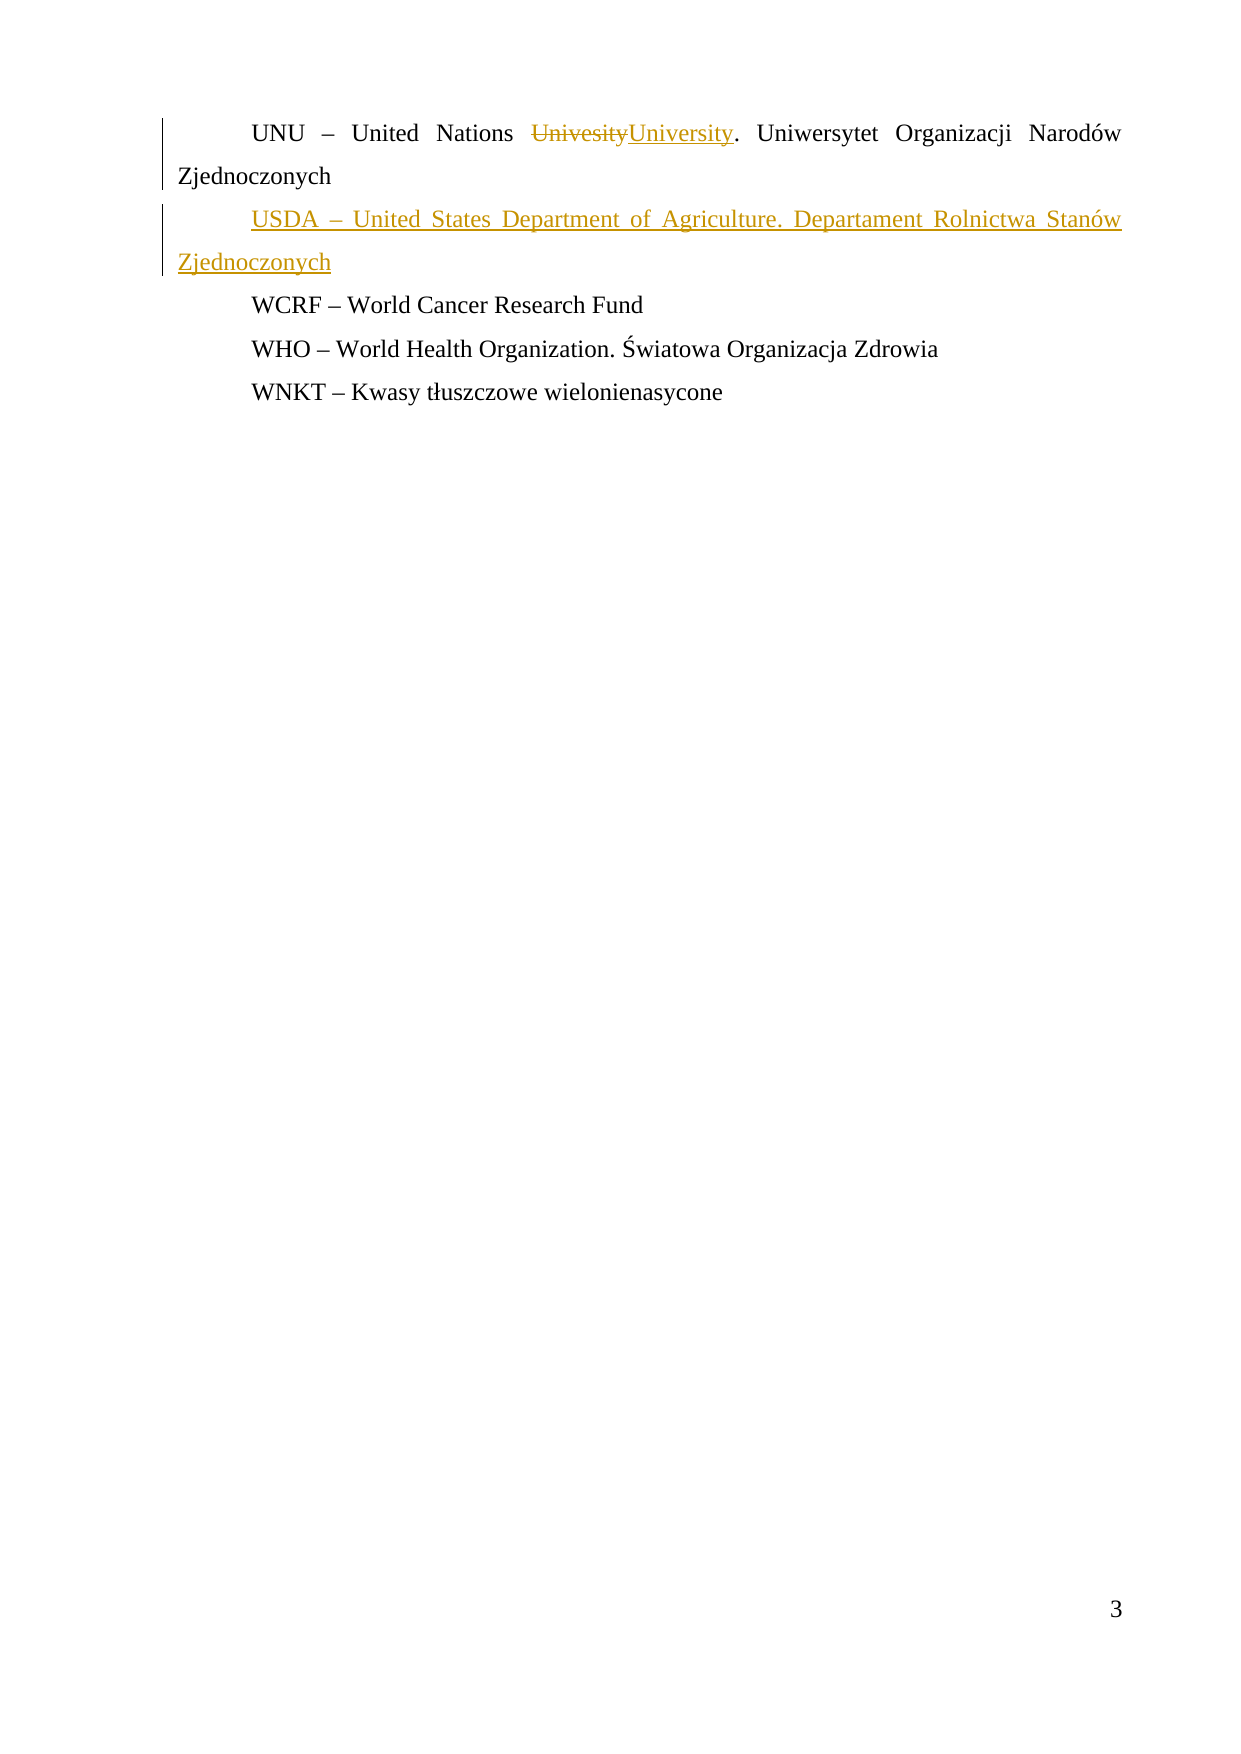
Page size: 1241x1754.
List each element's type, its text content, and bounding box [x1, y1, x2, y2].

text WHO – World Health Organization. Światowa Organizacja Zdrowia [177, 334, 1122, 362]
text WNKT – Kwasy tłuszczowe wielonienasycone [177, 377, 1122, 406]
text WCRF – World Cancer Research Fund [177, 291, 1122, 319]
text UNU – United Nations . Uniwersytet Organizacji Narodów Zjednoczonych [177, 118, 1122, 190]
